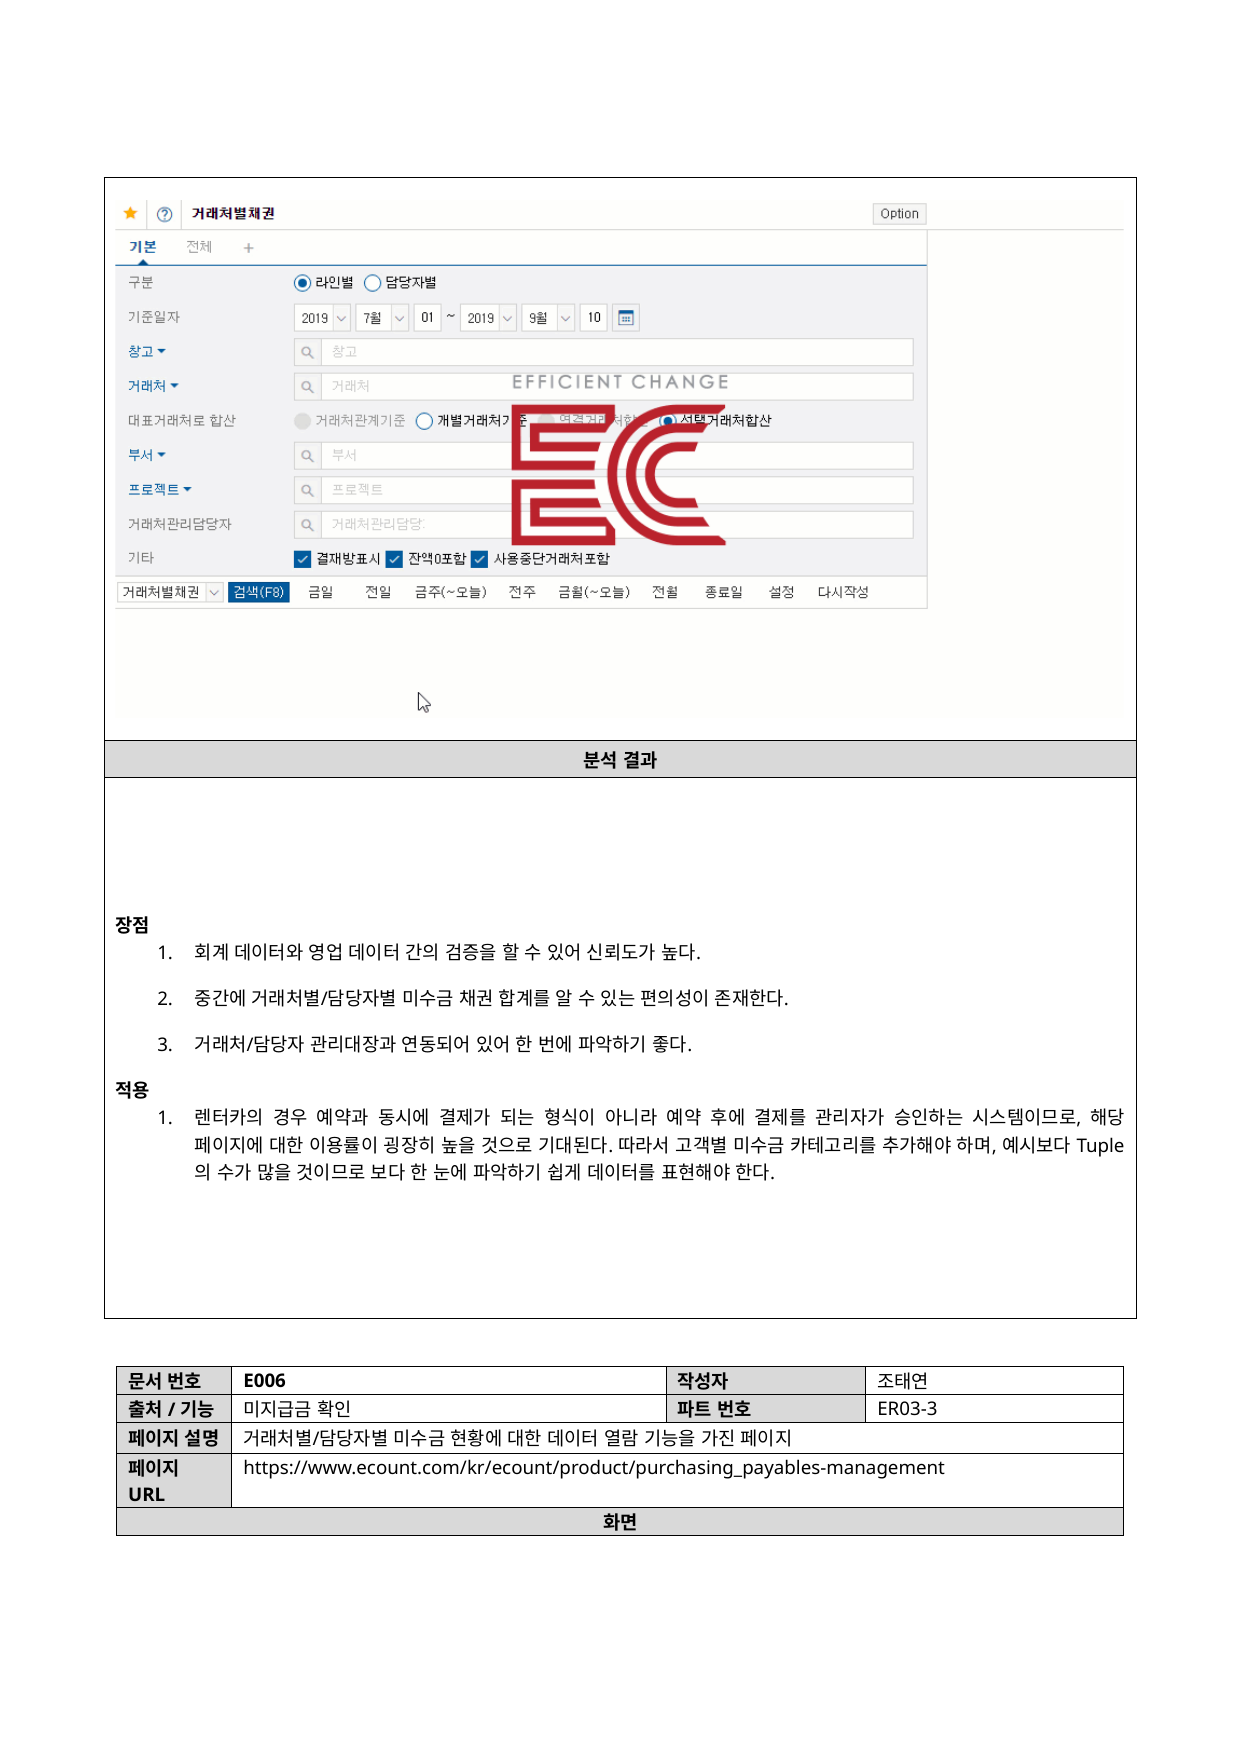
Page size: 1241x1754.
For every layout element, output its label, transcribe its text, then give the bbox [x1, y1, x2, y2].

table_cell 페이지 설명 [117, 1423, 231, 1453]
table_cell 출처 / 기능 [117, 1395, 231, 1422]
table_header 조태연 [866, 1367, 1123, 1394]
table_cell 장점 회계 데이터와 영업 데이터 간의 검증을 할 수 있어 신뢰도가 높다. 중간에 거래처별/담당자별 미수금 채권 합계를 알 수 있는 편의성이 존재한다. 거래처/담당자 관리대장과 연동되어 있어 한 번에 파악하기 좋다. 적용 렌터카의 경우 예약과 동시에 결제가 되는 형식이 아니라 예약 후에 결제를 관리자가 승인하는 시스템이므로, 해당 페이지에 대한 이용률이 굉장히 높을 것으로 기대된다. 따라서 고객별 미수금 카테고리를 추가해야 하며, 예시보다 Tuple의 수가 많을 것이므로 보다 한 눈에 파악하기 쉽게 데이터를 표현해야 한다. [105, 778, 1136, 1317]
table_cell ER03-3 [866, 1395, 1123, 1422]
table_cell 분석 결과 [105, 741, 1136, 777]
table_cell 페이지 URL [117, 1454, 231, 1507]
table_cell https://www.ecount.com/kr/ecount/product/purchasing_payables-management [232, 1454, 1123, 1507]
table_header 작성자 [667, 1367, 865, 1394]
table_header 문서 번호 [117, 1367, 231, 1394]
picture [115, 200, 1124, 718]
table_cell [105, 178, 1136, 740]
table_cell 미지급금 확인 [232, 1395, 666, 1422]
table_cell 화면 [117, 1508, 1123, 1535]
table_cell 거래처별/담당자별 미수금 현황에 대한 데이터 열람 기능을 가진 페이지 [232, 1423, 1123, 1453]
table_cell 파트 번호 [667, 1395, 865, 1422]
table_header E006 [232, 1367, 666, 1394]
